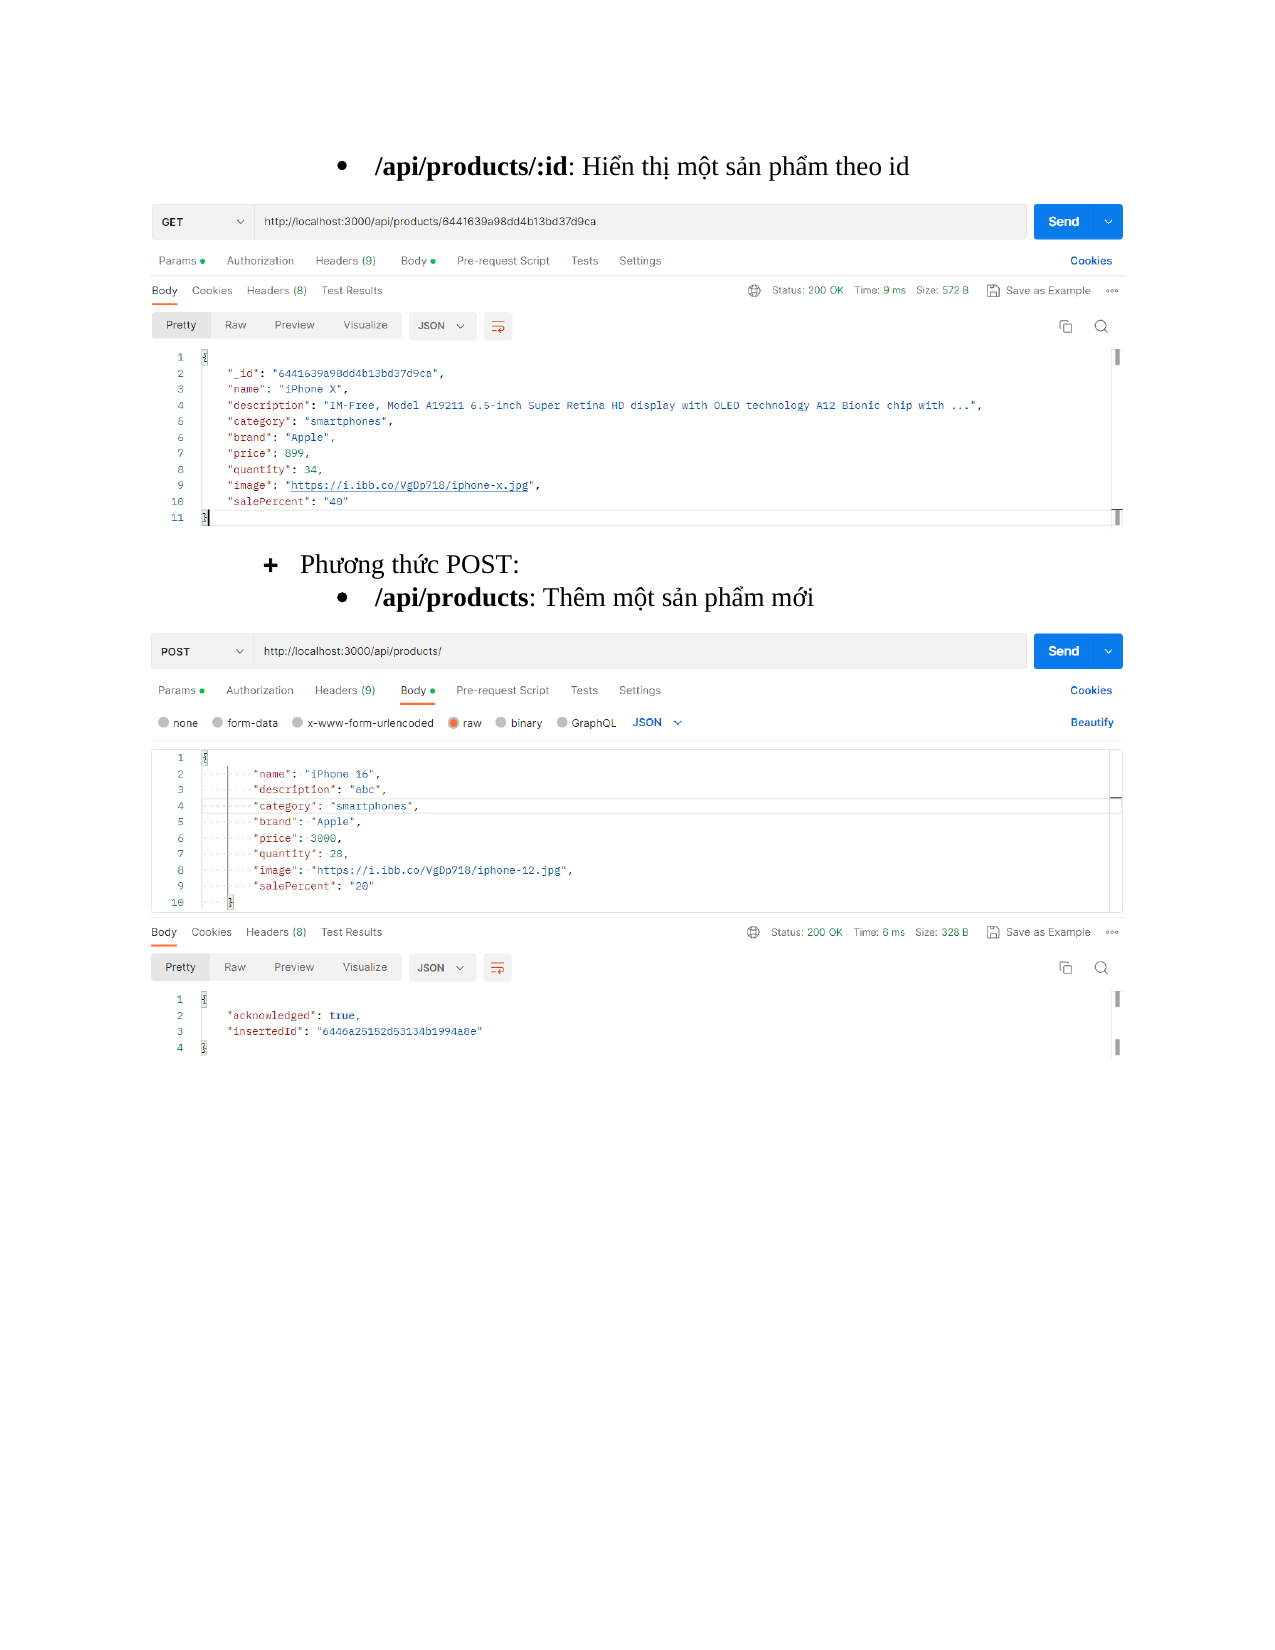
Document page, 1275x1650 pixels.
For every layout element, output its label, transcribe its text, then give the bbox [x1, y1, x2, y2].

list /api/products/:id: Hiển thị một sản phẩm theo id [337, 150, 1125, 181]
list Phương thức POST: [262, 548, 1125, 579]
list /api/products: Thêm một sản phẩm mới [337, 582, 1125, 613]
picture [150, 200, 1125, 529]
picture [150, 632, 1125, 1058]
